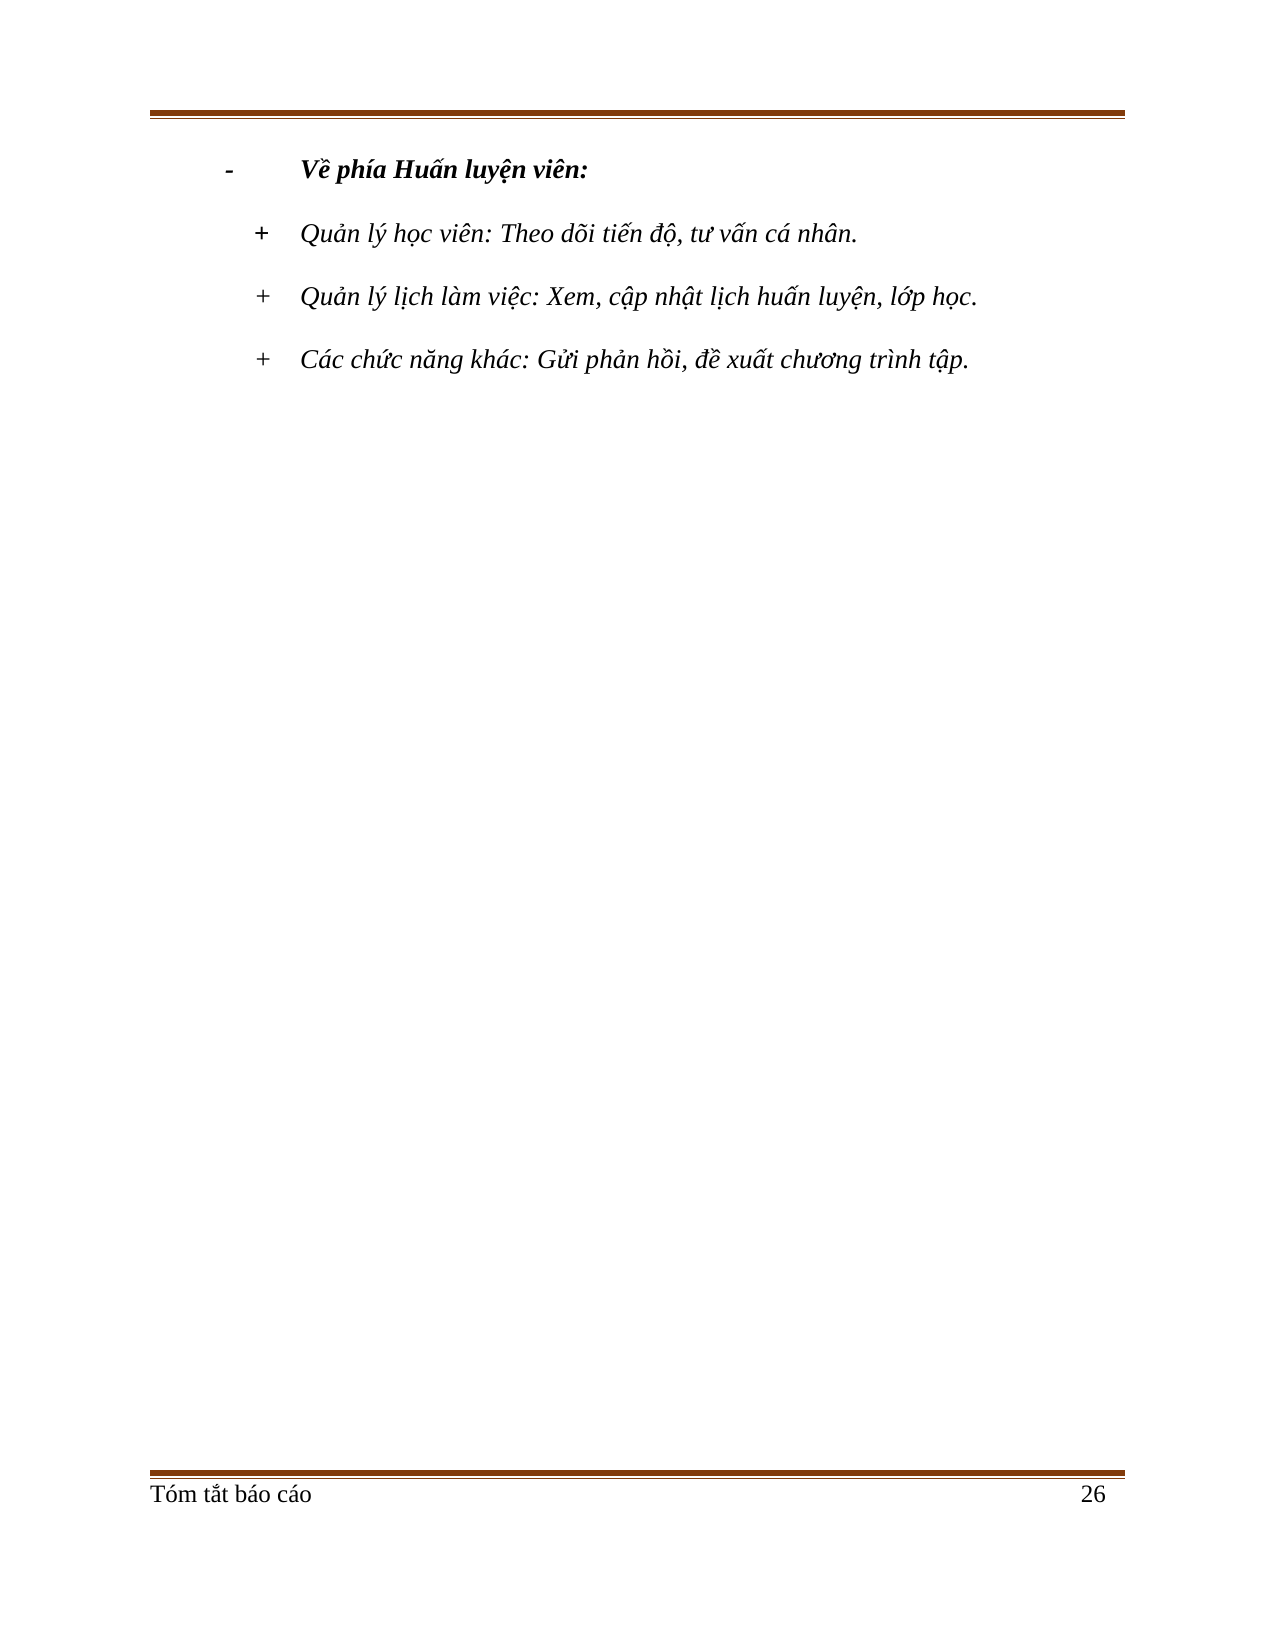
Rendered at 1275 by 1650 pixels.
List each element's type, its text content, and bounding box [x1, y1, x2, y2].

text + Các chức năng khác: Gửi phản hồi, đề xuất chương trình tập. [150, 343, 1125, 374]
text + Quản lý học viên: Theo dõi tiến độ, tư vấn cá nhân. [150, 217, 1125, 248]
text + Quản lý lịch làm việc: Xem, cập nhật lịch huấn luyện, lớp học. [150, 280, 1125, 311]
text - Về phía Huấn luyện viên: [150, 153, 1125, 184]
